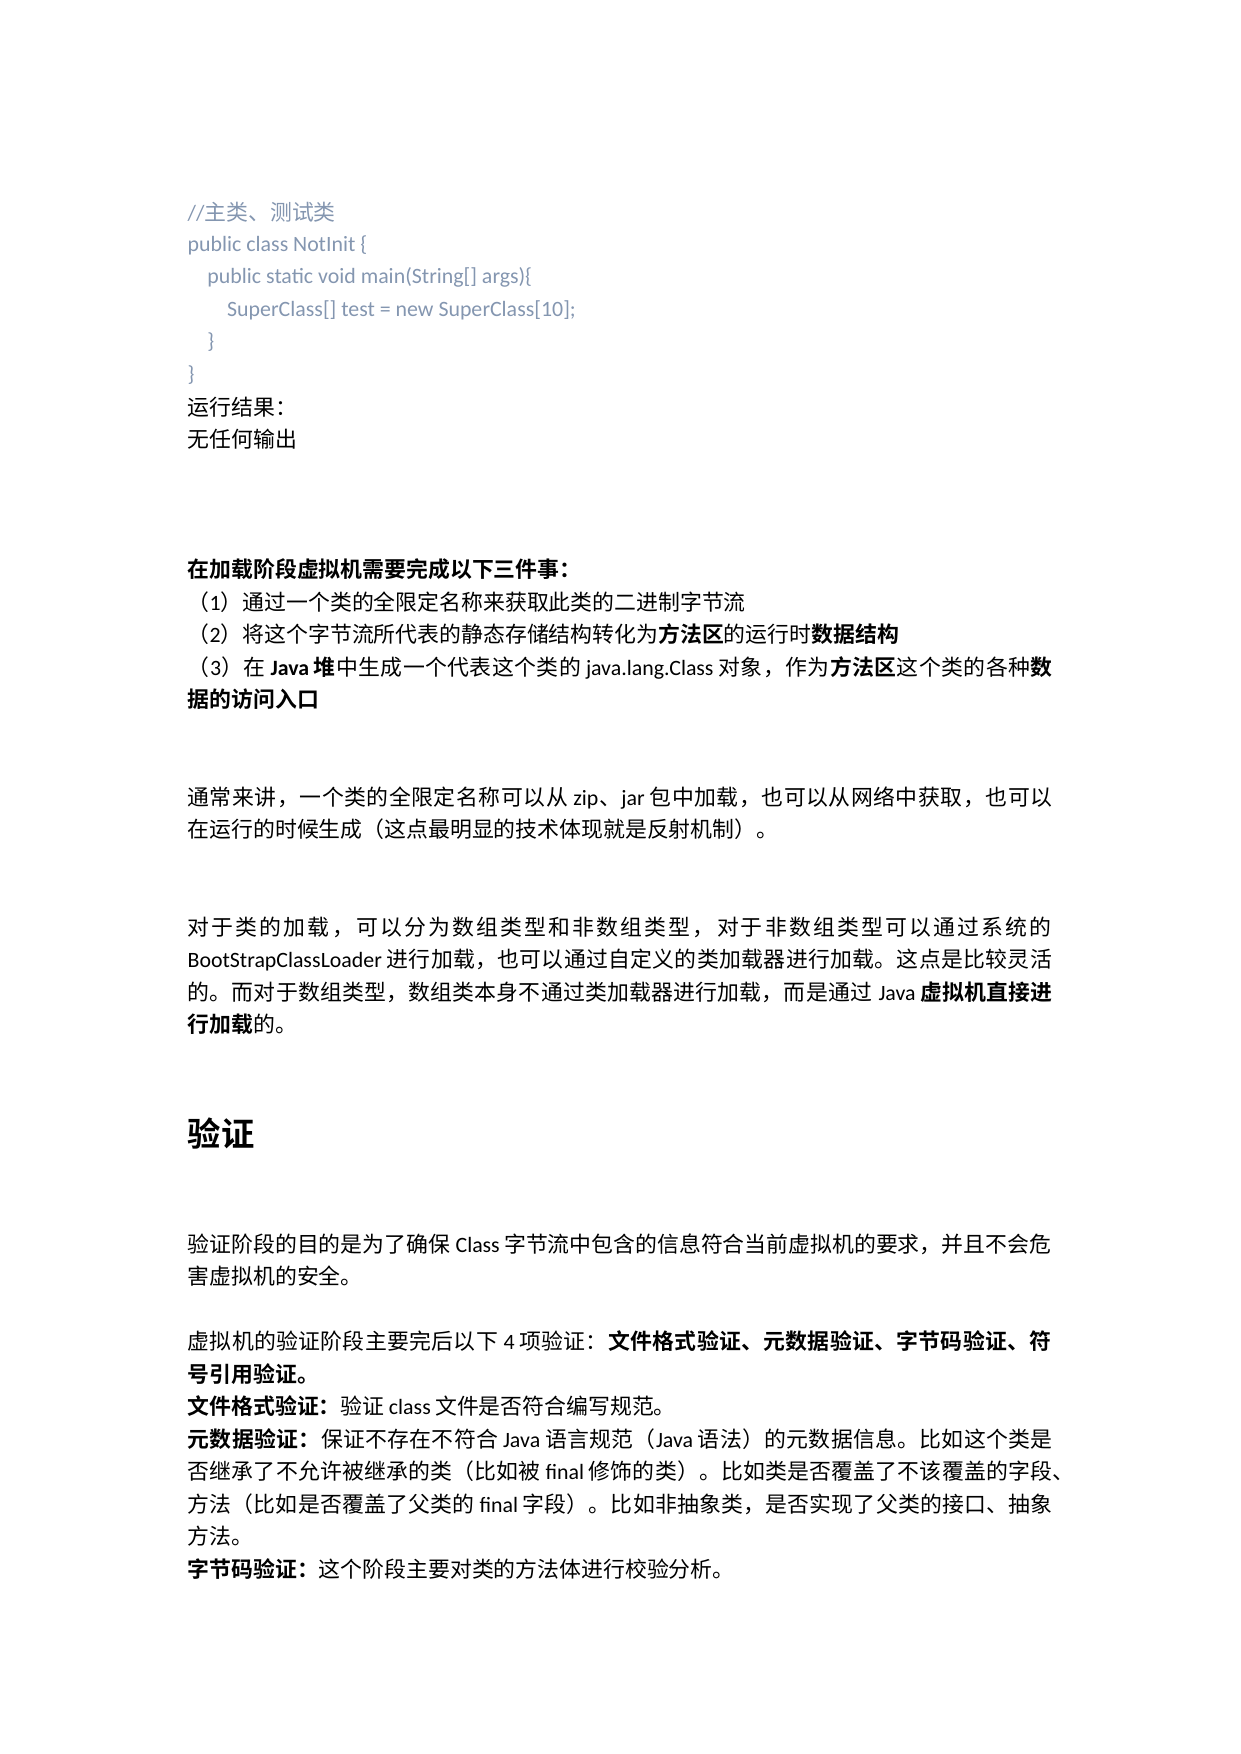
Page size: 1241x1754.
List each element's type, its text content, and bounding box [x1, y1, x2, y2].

text SuperClass[] test = new SuperClass[10]; [187, 292, 1053, 324]
text 对于类的加载，可以分为数组类型和非数组类型，对于非数组类型可以通过系统的BootStrapClassLoader进行加载，也可以通过自定义的类加载器进行加载。这点是比较灵活的。而对于数组类型，数组类本身不通过类加载器进行加载，而是通过Java虚拟机直接进行加载的。 [187, 909, 1053, 1039]
text } [187, 357, 1053, 389]
subtitle 验证 [187, 1099, 1053, 1164]
text //主类、测试类 [187, 194, 1053, 227]
text 虚拟机的验证阶段主要完后以下4项验证：文件格式验证、元数据验证、字节码验证、符号引用验证。 [187, 1324, 1053, 1389]
text 通常来讲，一个类的全限定名称可以从zip、jar包中加载，也可以从网络中获取，也可以在运行的时候生成（这点最明显的技术体现就是反射机制）。 [187, 779, 1053, 844]
text 无任何输出 [187, 422, 1053, 454]
text 元数据验证：保证不存在不符合Java语言规范（Java语法）的元数据信息。比如这个类是否继承了不允许被继承的类（比如被final修饰的类）。比如类是否覆盖了不该覆盖的字段、方法（比如是否覆盖了父类的final字段）。比如非抽象类，是否实现了父类的接口、抽象方法。 [187, 1421, 1053, 1551]
text （1）通过一个类的全限定名称来获取此类的二进制字节流 [187, 584, 1053, 617]
text 验证阶段的目的是为了确保Class字节流中包含的信息符合当前虚拟机的要求，并且不会危害虚拟机的安全。 [187, 1226, 1053, 1291]
text public static void main(String[] args){ [187, 259, 1053, 292]
text （2）将这个字节流所代表的静态存储结构转化为方法区的运行时数据结构 [187, 617, 1053, 649]
text 文件格式验证：验证class文件是否符合编写规范。 [187, 1389, 1053, 1421]
text 运行结果： [187, 389, 1053, 422]
text } [187, 324, 1053, 357]
text public class NotInit { [187, 227, 1053, 259]
text 字节码验证：这个阶段主要对类的方法体进行校验分析。 [187, 1551, 1053, 1584]
text （3）在Java堆中生成一个代表这个类的java.lang.Class对象，作为方法区这个类的各种数据的访问入口 [187, 649, 1053, 714]
text 在加载阶段虚拟机需要完成以下三件事： [187, 552, 1053, 584]
